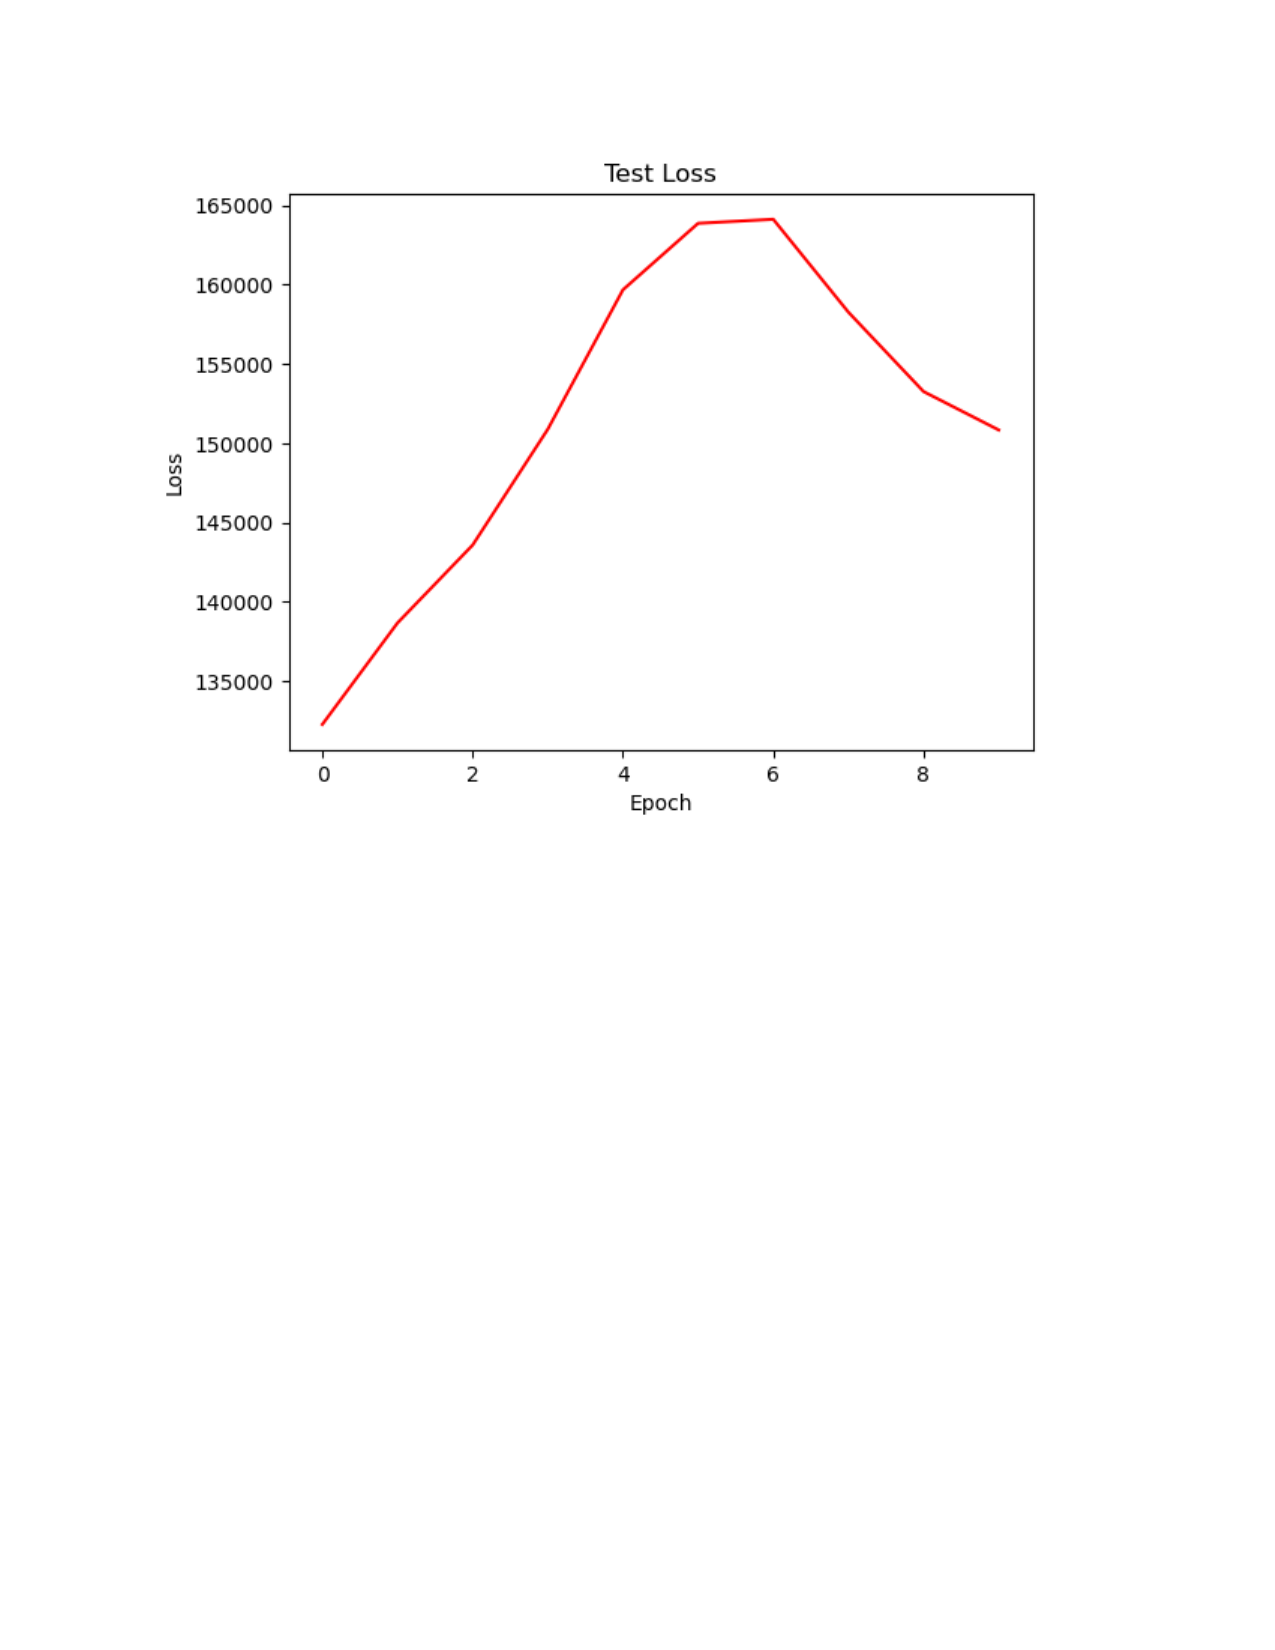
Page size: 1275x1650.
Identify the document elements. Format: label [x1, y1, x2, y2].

picture [150, 150, 1047, 830]
